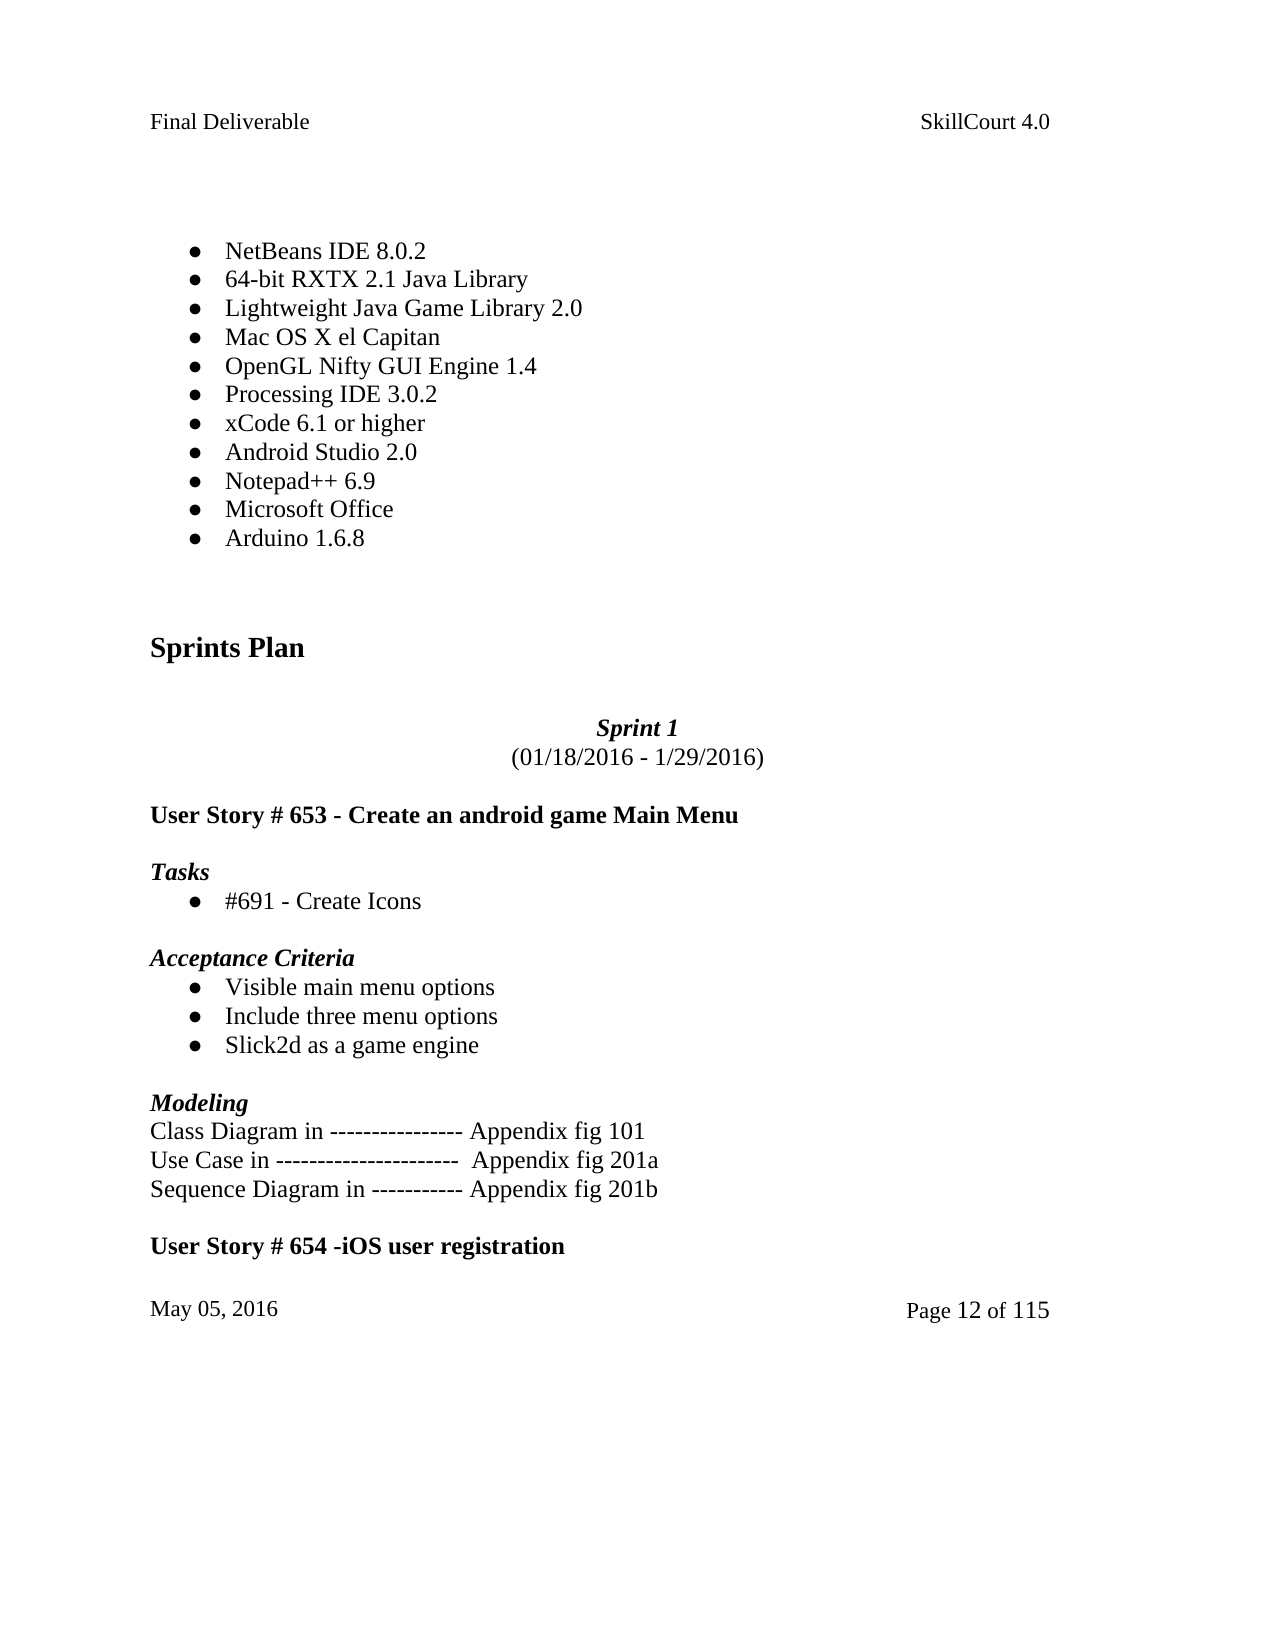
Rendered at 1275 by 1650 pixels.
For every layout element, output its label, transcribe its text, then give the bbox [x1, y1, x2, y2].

subtitle Sprint 1 [150, 713, 1125, 742]
list NetBeans IDE 8.0.2 [187, 236, 1125, 264]
list Processing IDE 3.0.2 [187, 379, 1125, 408]
text Use Case in ---------------------- Appendix fig 201a [150, 1145, 1125, 1174]
list Mac OS X el Capitan [187, 322, 1125, 351]
text Acceptance Criteria [150, 943, 1125, 972]
text User Story # 653 - Create an android game Main Menu [150, 800, 1125, 828]
text Modeling [150, 1088, 1125, 1116]
text (01/18/2016 - 1/29/2016) [150, 742, 1125, 771]
list #691 - Create Icons [187, 886, 1125, 915]
list Android Studio 2.0 [187, 437, 1125, 466]
list OpenGL Nifty GUI Engine 1.4 [187, 351, 1125, 379]
list Include three menu options [187, 1001, 1125, 1030]
text Sequence Diagram in ----------- Appendix fig 201b [150, 1174, 1125, 1203]
list Arduino 1.6.8 [187, 523, 1125, 552]
list Lightweight Java Game Library 2.0 [187, 293, 1125, 322]
subtitle Sprints Plan [150, 630, 1125, 664]
text Class Diagram in ---------------- Appendix fig 101 [150, 1116, 1125, 1145]
list Slick2d as a game engine [187, 1030, 1125, 1059]
list 64-bit RXTX 2.1 Java Library [187, 264, 1125, 293]
list Visible main menu options [187, 972, 1125, 1001]
list xCode 6.1 or higher [187, 408, 1125, 437]
list Microsoft Office [187, 494, 1125, 523]
list Notepad++ 6.9 [187, 466, 1125, 494]
text Tasks [150, 857, 1125, 886]
text User Story # 654 -iOS user registration [150, 1231, 1125, 1260]
